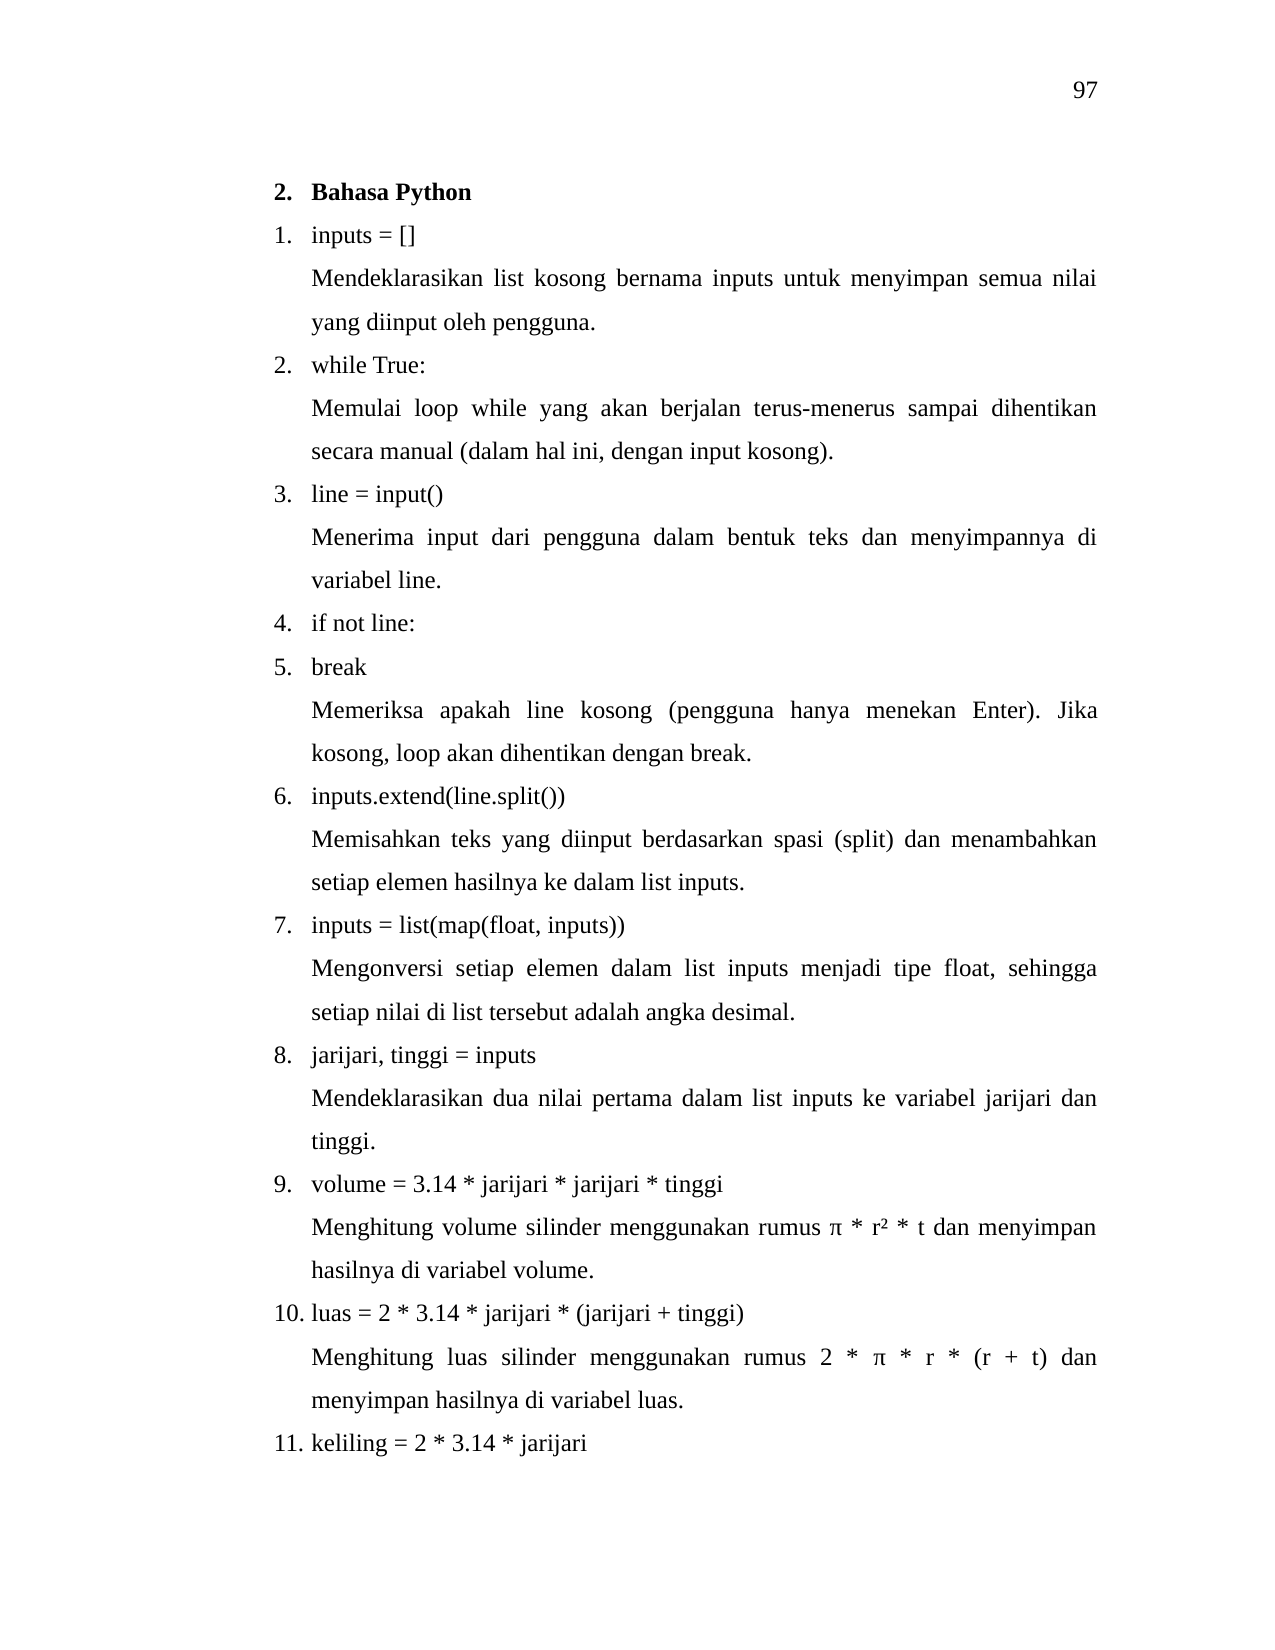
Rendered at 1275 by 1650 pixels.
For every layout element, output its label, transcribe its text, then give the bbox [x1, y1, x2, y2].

list inputs = [] [274, 220, 1098, 249]
list while True: [274, 350, 1098, 378]
list Menerima input dari pengguna dalam bentuk teks dan menyimpannya di variabel line. [311, 522, 1098, 594]
list Mendeklarasikan dua nilai pertama dalam list inputs ke variabel jarijari dan tinggi. [311, 1083, 1098, 1155]
list jarijari, tinggi = inputs [274, 1040, 1098, 1068]
list Memulai loop while yang akan berjalan terus-menerus sampai dihentikan secara manual (dalam hal ini, dengan input kosong). [311, 393, 1098, 465]
list break [274, 652, 1098, 680]
list inputs.extend(line.split()) [274, 781, 1098, 810]
list Menghitung volume silinder menggunakan rumus π * r² * t dan menyimpan hasilnya di variabel volume. [311, 1212, 1098, 1284]
list Mengonversi setiap elemen dalam list inputs menjadi tipe float, sehingga setiap nilai di list tersebut adalah angka desimal. [311, 953, 1098, 1025]
list Mendeklarasikan list kosong bernama inputs untuk menyimpan semua nilai yang diinput oleh pengguna. [311, 263, 1098, 335]
list Memeriksa apakah line kosong (pengguna hanya menekan Enter). Jika kosong, loop akan dihentikan dengan break. [311, 695, 1098, 767]
subtitle Bahasa Python [274, 177, 1098, 206]
list keliling = 2 * 3.14 * jarijari [274, 1428, 1098, 1457]
list volume = 3.14 * jarijari * jarijari * tinggi [274, 1169, 1098, 1198]
list Menghitung luas silinder menggunakan rumus 2 * π * r * (r + t) dan menyimpan hasilnya di variabel luas. [311, 1342, 1098, 1413]
list if not line: [274, 608, 1098, 637]
list luas = 2 * 3.14 * jarijari * (jarijari + tinggi) [274, 1298, 1098, 1327]
list inputs = list(map(float, inputs)) [274, 910, 1098, 939]
list line = input() [274, 479, 1098, 508]
list Memisahkan teks yang diinput berdasarkan spasi (split) dan menambahkan setiap elemen hasilnya ke dalam list inputs. [311, 824, 1098, 896]
